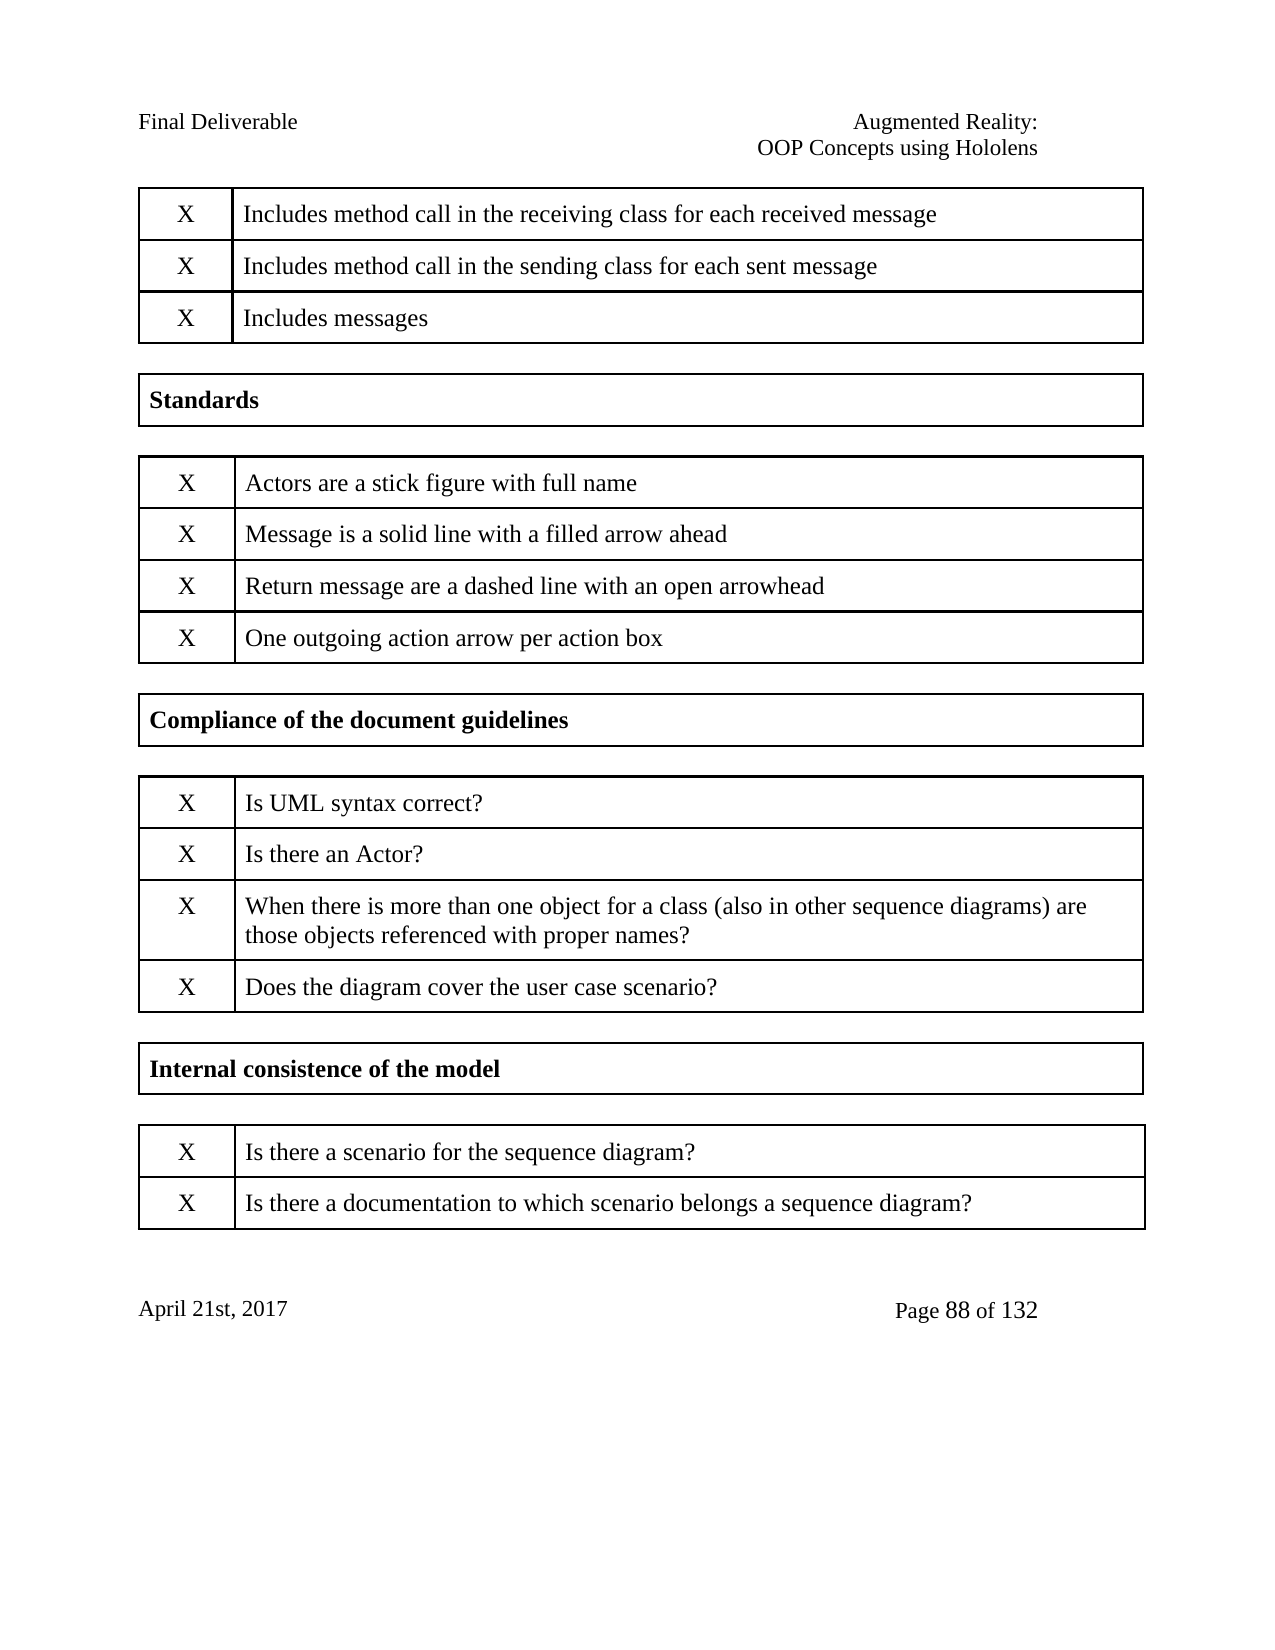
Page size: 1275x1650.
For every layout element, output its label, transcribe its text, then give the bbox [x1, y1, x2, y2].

table_cell Return message are a dashed line with an open arrowhead [236, 561, 1142, 610]
table_cell X [140, 829, 234, 879]
table_cell Does the diagram cover the user case scenario? [236, 961, 1142, 1011]
table_cell X [140, 613, 234, 662]
table_cell Includes method call in the receiving class for each received message [234, 189, 1142, 239]
table_cell Includes method call in the sending class for each sent message [234, 241, 1142, 290]
table_header Is UML syntax correct? [236, 778, 1142, 827]
table_cell X [140, 961, 234, 1011]
table_header X [140, 458, 234, 507]
table_cell X [140, 189, 231, 239]
table_cell X [140, 561, 234, 610]
table_cell X [140, 509, 234, 559]
table_cell Is there a documentation to which scenario belongs a sequence diagram? [236, 1178, 1144, 1227]
table_header Is there a scenario for the sequence diagram? [236, 1126, 1144, 1176]
table_header X [140, 778, 234, 827]
table_cell Is there an Actor? [236, 829, 1142, 879]
table_header Standards [140, 375, 1142, 424]
table_cell X [140, 881, 234, 959]
table_cell Includes messages [234, 293, 1142, 342]
table_cell X [140, 241, 231, 290]
table_cell X [140, 1178, 234, 1227]
table_header Compliance of the document guidelines [140, 695, 1142, 744]
table_header Actors are a stick figure with full name [236, 458, 1142, 507]
table_cell X [140, 293, 231, 342]
table_cell One outgoing action arrow per action box [236, 613, 1142, 662]
table_header X [140, 1126, 234, 1176]
table_cell When there is more than one object for a class (also in other sequence diagrams) are those objects referenced with proper names? [236, 881, 1142, 959]
table_header Internal consistence of the model [140, 1044, 1142, 1093]
table_cell Message is a solid line with a filled arrow ahead [236, 509, 1142, 559]
